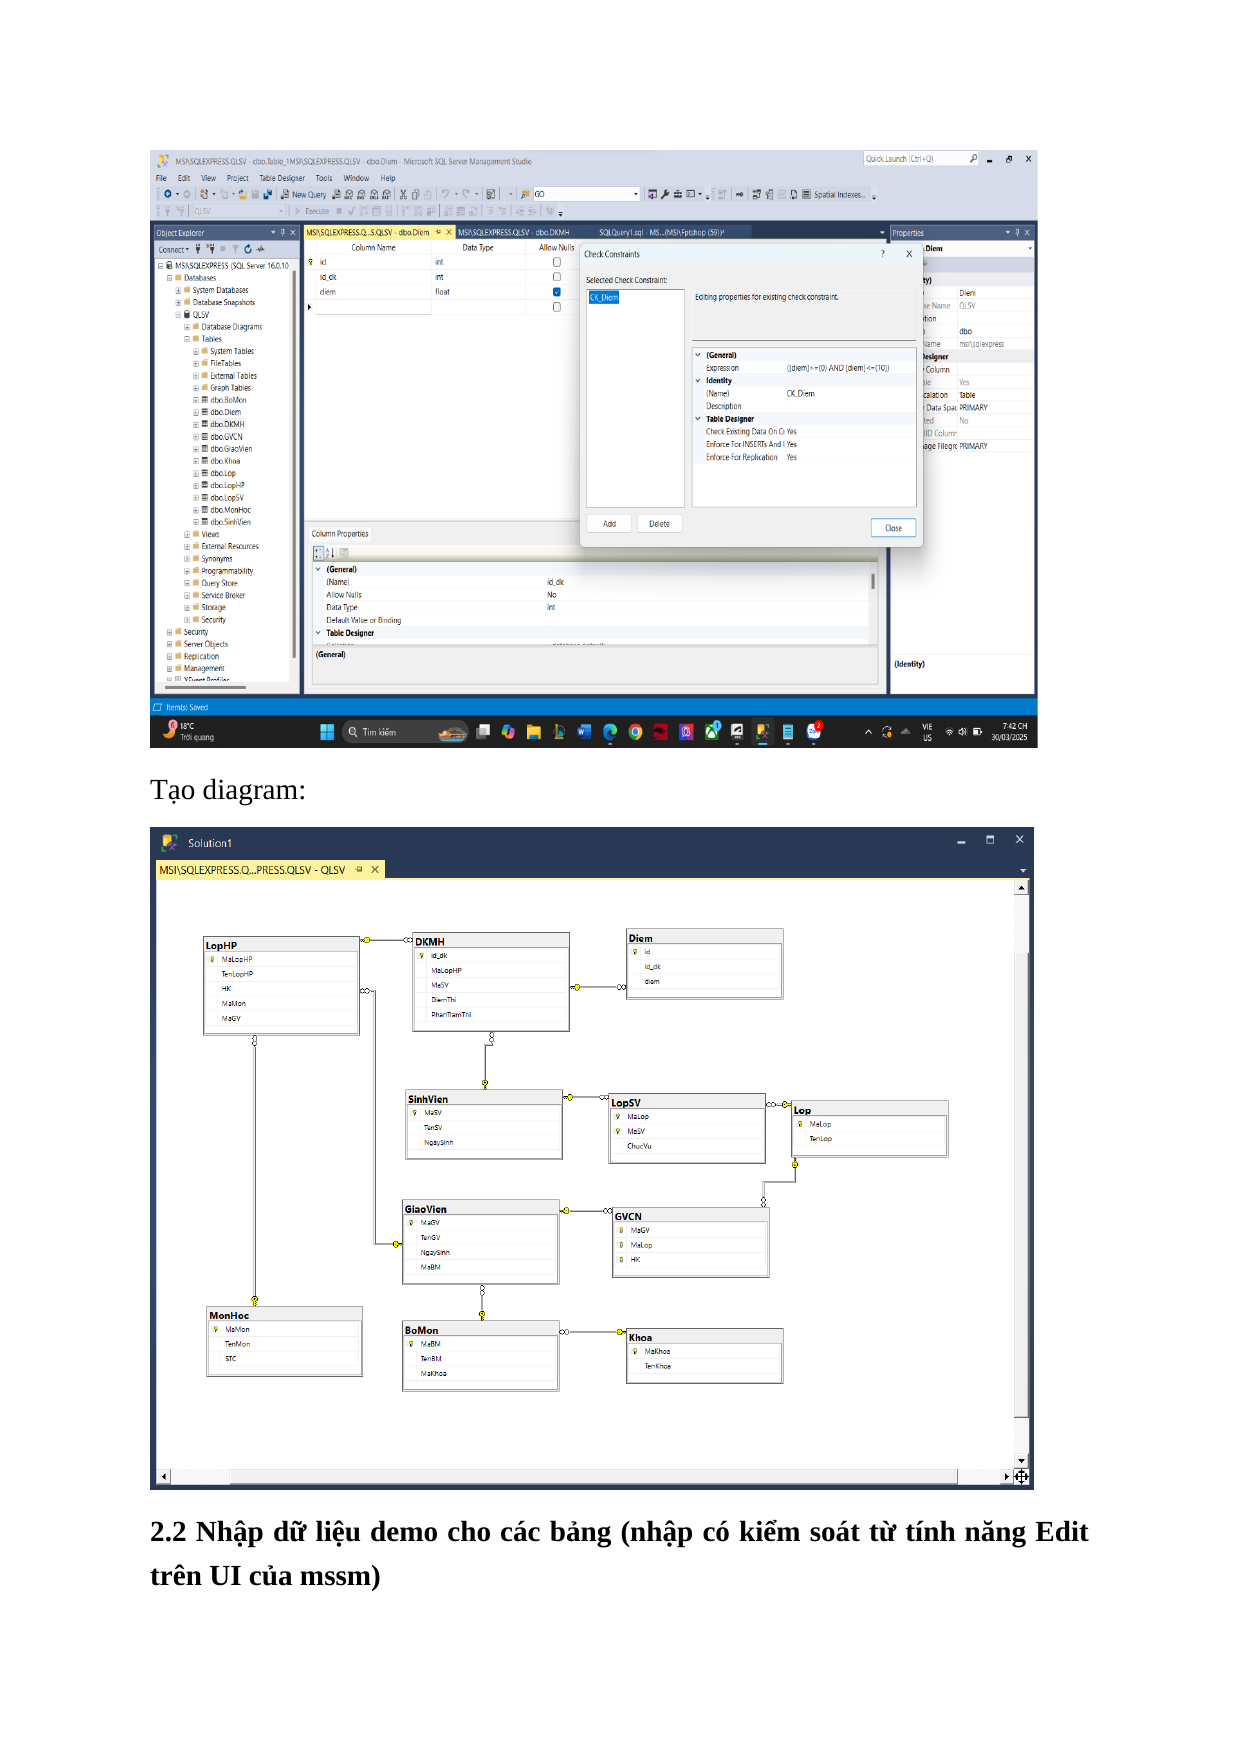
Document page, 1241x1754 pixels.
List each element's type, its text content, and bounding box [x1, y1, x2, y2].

picture [150, 827, 1034, 1490]
text Tạo diagram: [150, 772, 1090, 805]
text 2.2 Nhập dữ liệu demo cho các bảng (nhập có kiểm soát từ tính năng Edit trên UI của mssm) [150, 1514, 1090, 1591]
picture [150, 150, 1038, 748]
